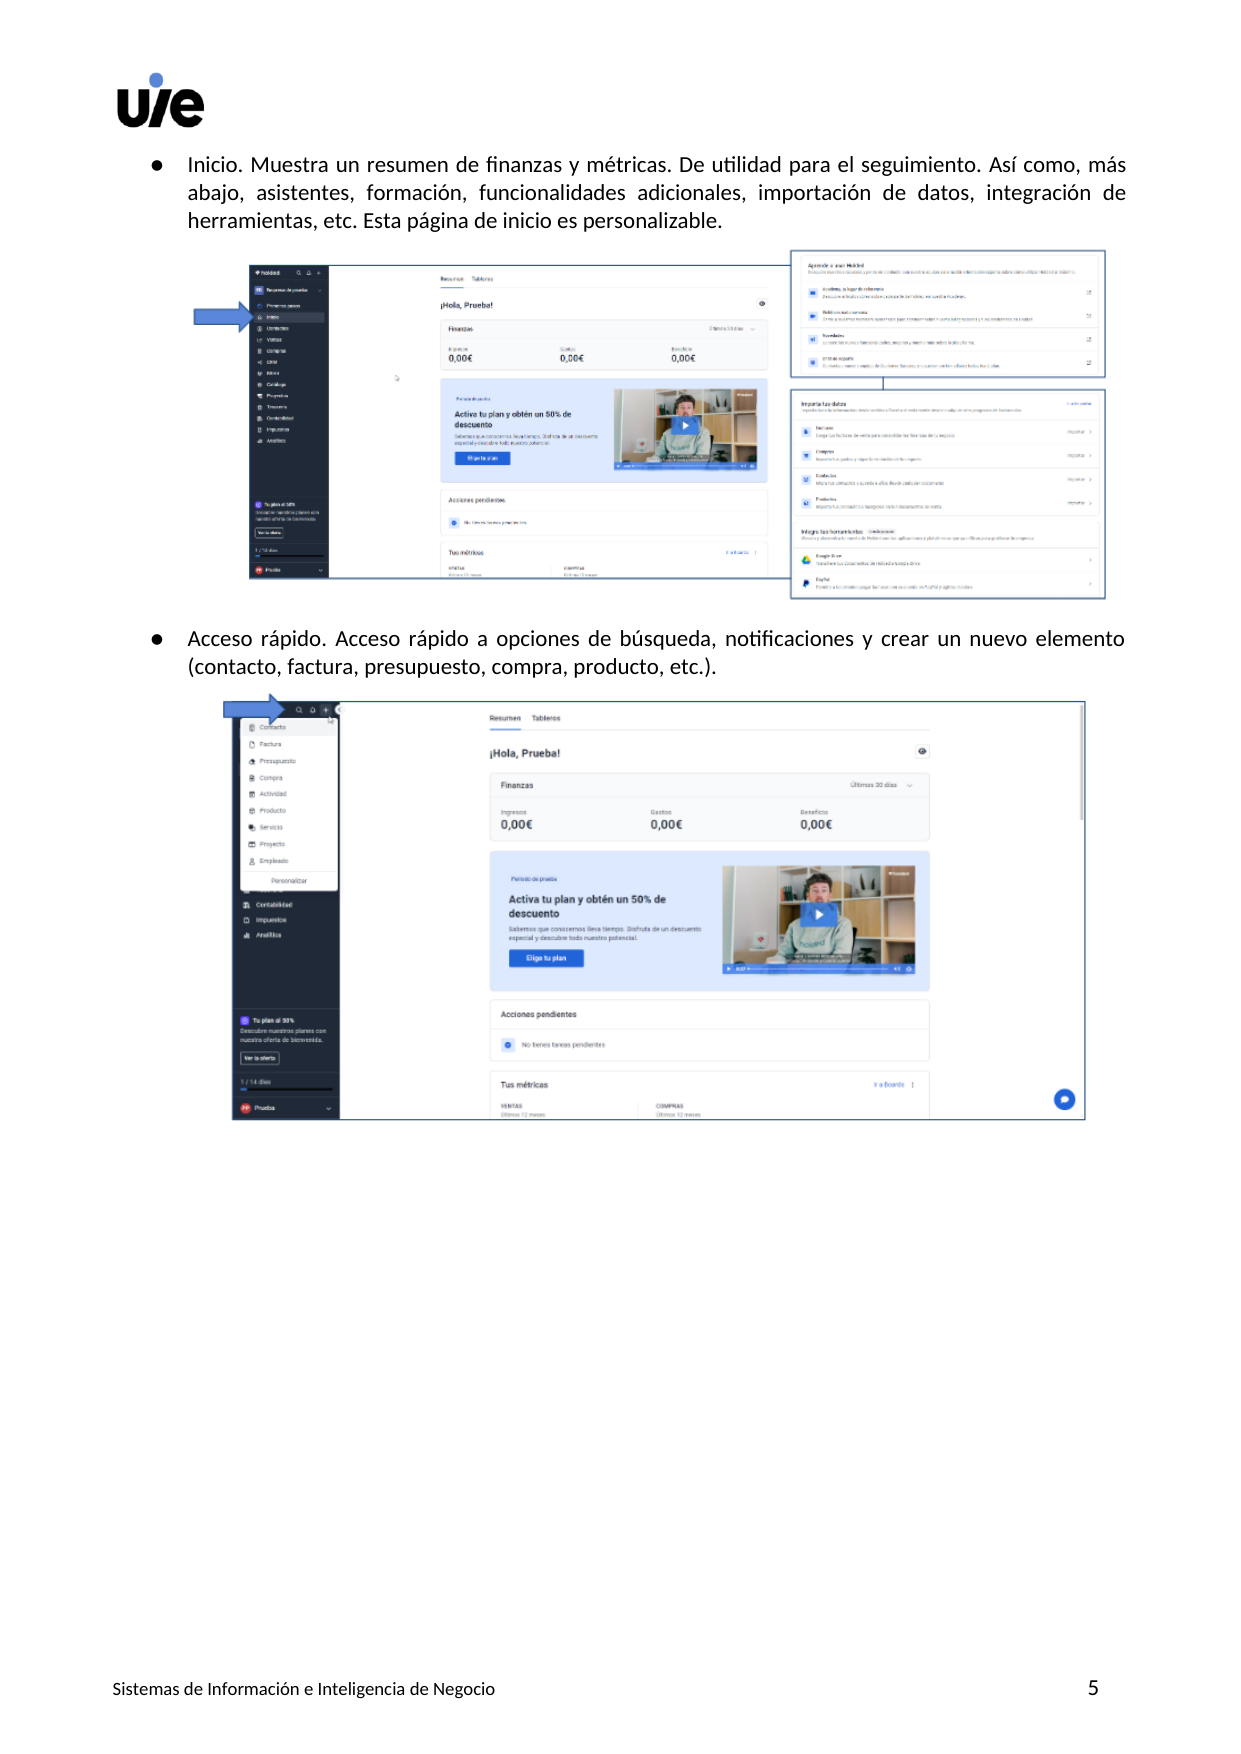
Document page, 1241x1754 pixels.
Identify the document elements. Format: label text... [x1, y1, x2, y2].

list Inicio. Muestra un resumen de finanzas y métricas. De utilidad para el seguimiento. Así como, más abajo, asistentes, formación, funcionalidades adicionales, importación de datos, integración de herramientas, etc. Esta página de inicio es personalizable. [150, 150, 1128, 234]
picture [187, 246, 1118, 612]
picture [187, 692, 1123, 1126]
list Acceso rápido. Acceso rápido a opciones de búsqueda, notificaciones y crear un nuevo elemento (contacto, factura, presupuesto, compra, producto, etc.). [150, 624, 1128, 680]
picture [112, 71, 207, 130]
